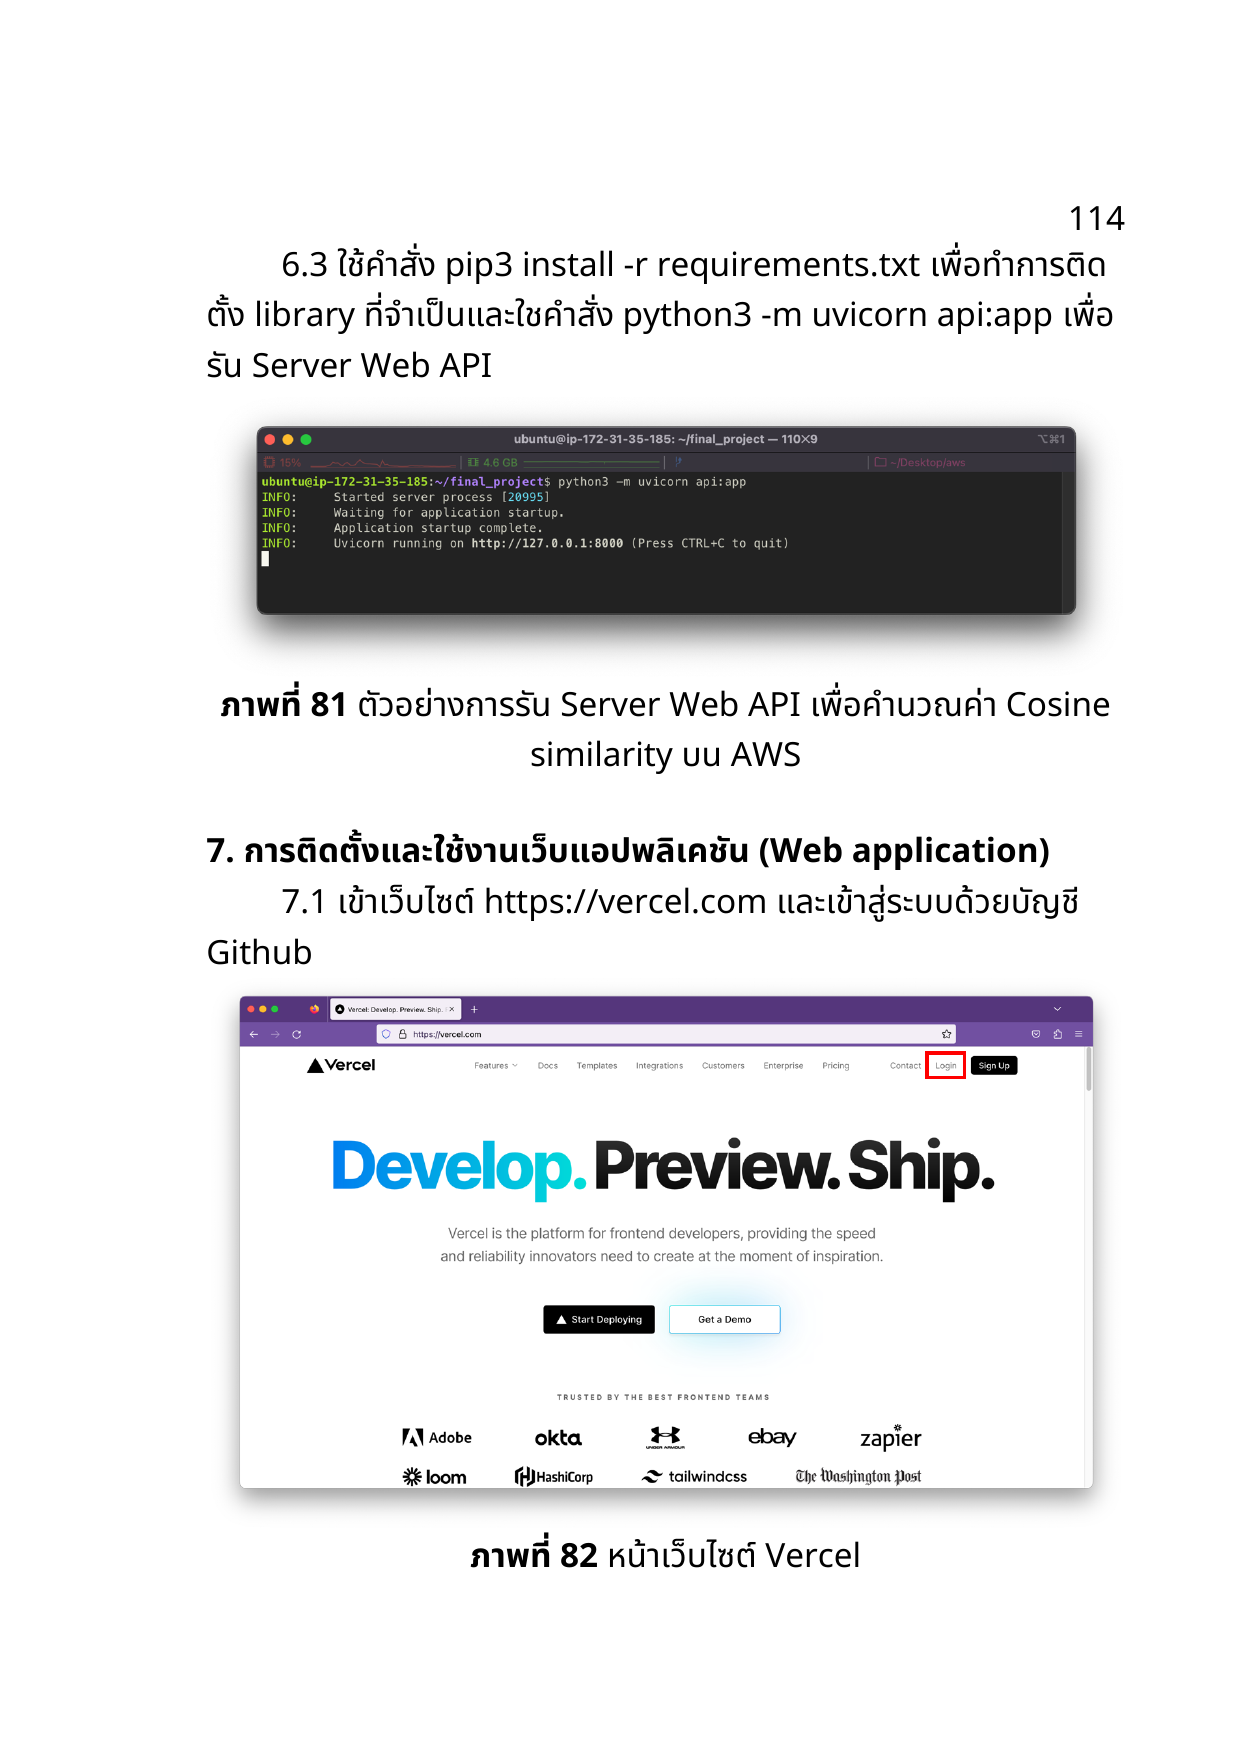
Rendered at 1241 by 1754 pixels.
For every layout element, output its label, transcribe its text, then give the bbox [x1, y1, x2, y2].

picture [206, 973, 1125, 1532]
subtitle 7. การติดตั้งและใช้งานเว็บแอปพลิเคชัน (Web application) [206, 827, 1125, 878]
text 6.3 ใช้คำสั่ง pip3 install -r requirements.txt เพื่อทำการติดตั้ง library ที่จำเป็นและใชคำสั่ง python3 -m uvicorn api:app เพื่อรัน Server Web API [206, 240, 1125, 392]
picture [206, 392, 1125, 681]
text 7.1 เข้าเว็บไซต์ https://vercel.com และเข้าสู่ระบบด้วยบัญชี Github [206, 878, 1125, 973]
